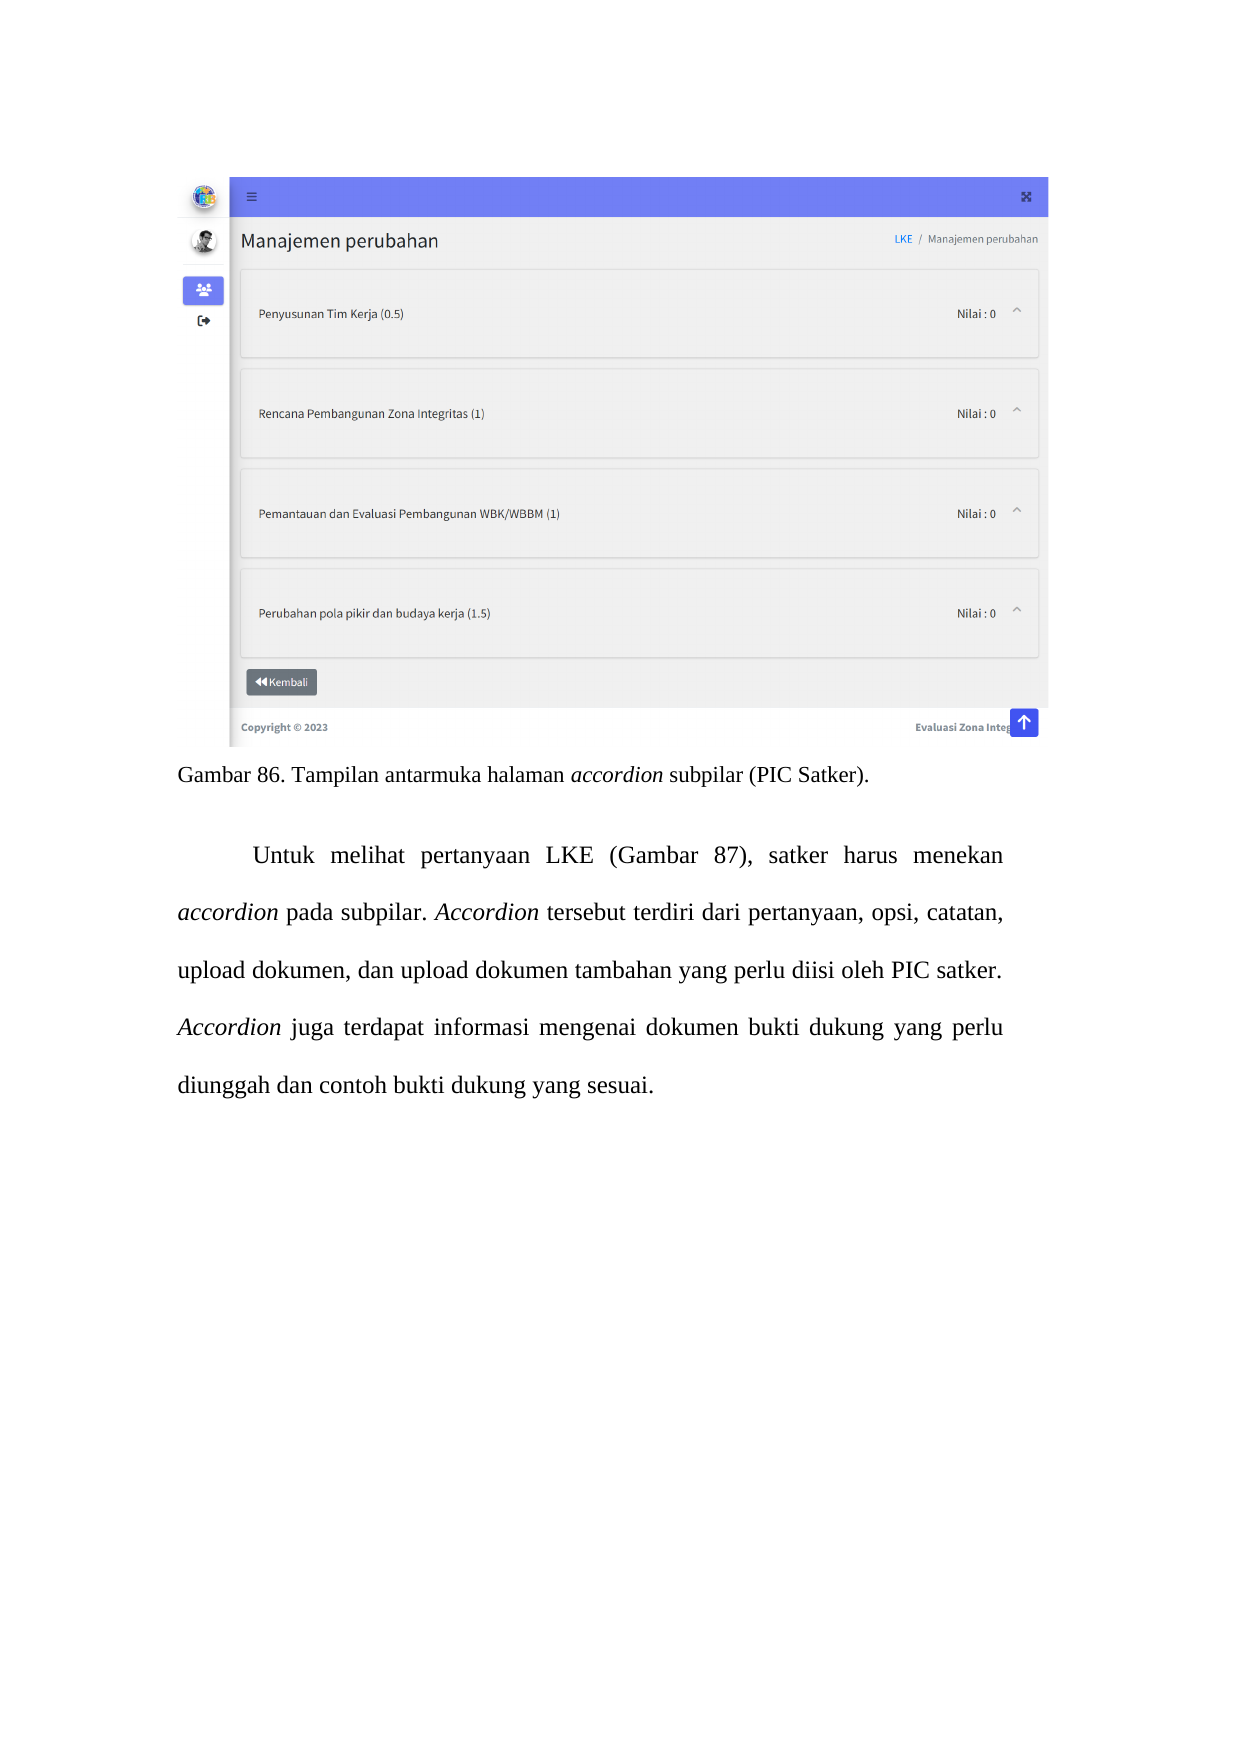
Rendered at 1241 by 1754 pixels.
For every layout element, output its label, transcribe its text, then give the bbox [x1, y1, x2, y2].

text Gambar 86. Tampilan antarmuka halaman accordion subpilar (PIC Satker). [177, 761, 1004, 787]
picture [177, 177, 1049, 747]
text Untuk melihat pertanyaan LKE (Gambar 87), satker harus menekan accordion pada subpilar. Accordion tersebut terdiri dari pertanyaan, opsi, catatan, upload dokumen, dan upload dokumen tambahan yang perlu diisi oleh PIC satker. Accordion juga terdapat informasi mengenai dokumen bukti dukung yang perlu diunggah dan contoh bukti dukung yang sesuai. [177, 840, 1004, 1099]
